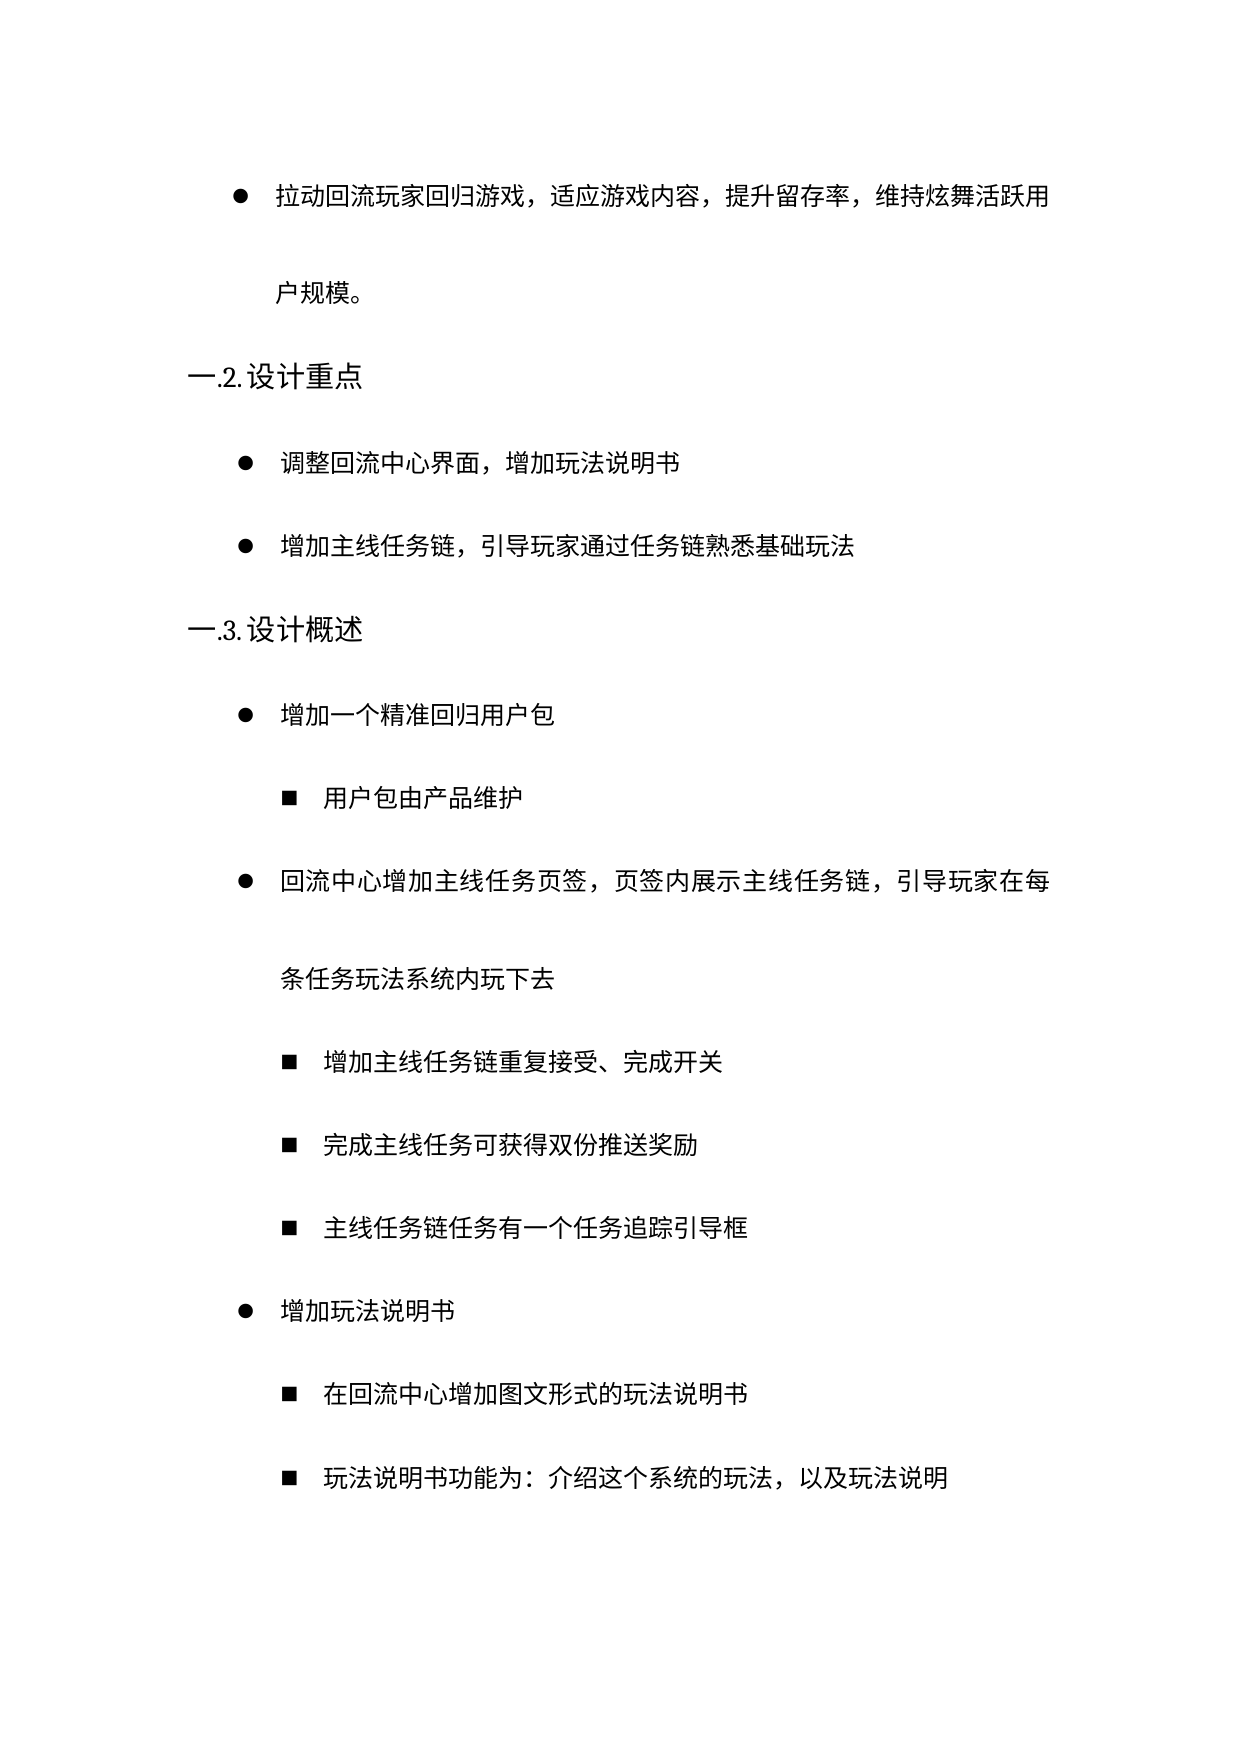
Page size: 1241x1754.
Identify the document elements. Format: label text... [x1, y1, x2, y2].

list 增加主线任务链重复接受、完成开关 [280, 1028, 1053, 1093]
list 增加一个精准回归用户包 [236, 681, 1053, 746]
list 增加玩法说明书 [236, 1277, 1053, 1342]
text 设计重点 [187, 343, 1053, 408]
text 设计概述 [187, 595, 1053, 660]
list 用户包由产品维护 [280, 764, 1053, 829]
list 拉动回流玩家回归游戏，适应游戏内容，提升留存率，维持炫舞活跃用户规模。 [231, 162, 1053, 324]
list 回流中心增加主线任务页签，页签内展示主线任务链，引导玩家在每条任务玩法系统内玩下去 [236, 847, 1053, 1010]
list 主线任务链任务有一个任务追踪引导框 [280, 1194, 1053, 1259]
list 在回流中心增加图文形式的玩法说明书 [280, 1361, 1053, 1426]
list 调整回流中心界面，增加玩法说明书 [236, 429, 1053, 494]
list 增加主线任务链，引导玩家通过任务链熟悉基础玩法 [236, 512, 1053, 577]
list 完成主线任务可获得双份推送奖励 [280, 1111, 1053, 1176]
list 玩法说明书功能为：介绍这个系统的玩法，以及玩法说明 [280, 1444, 1053, 1509]
